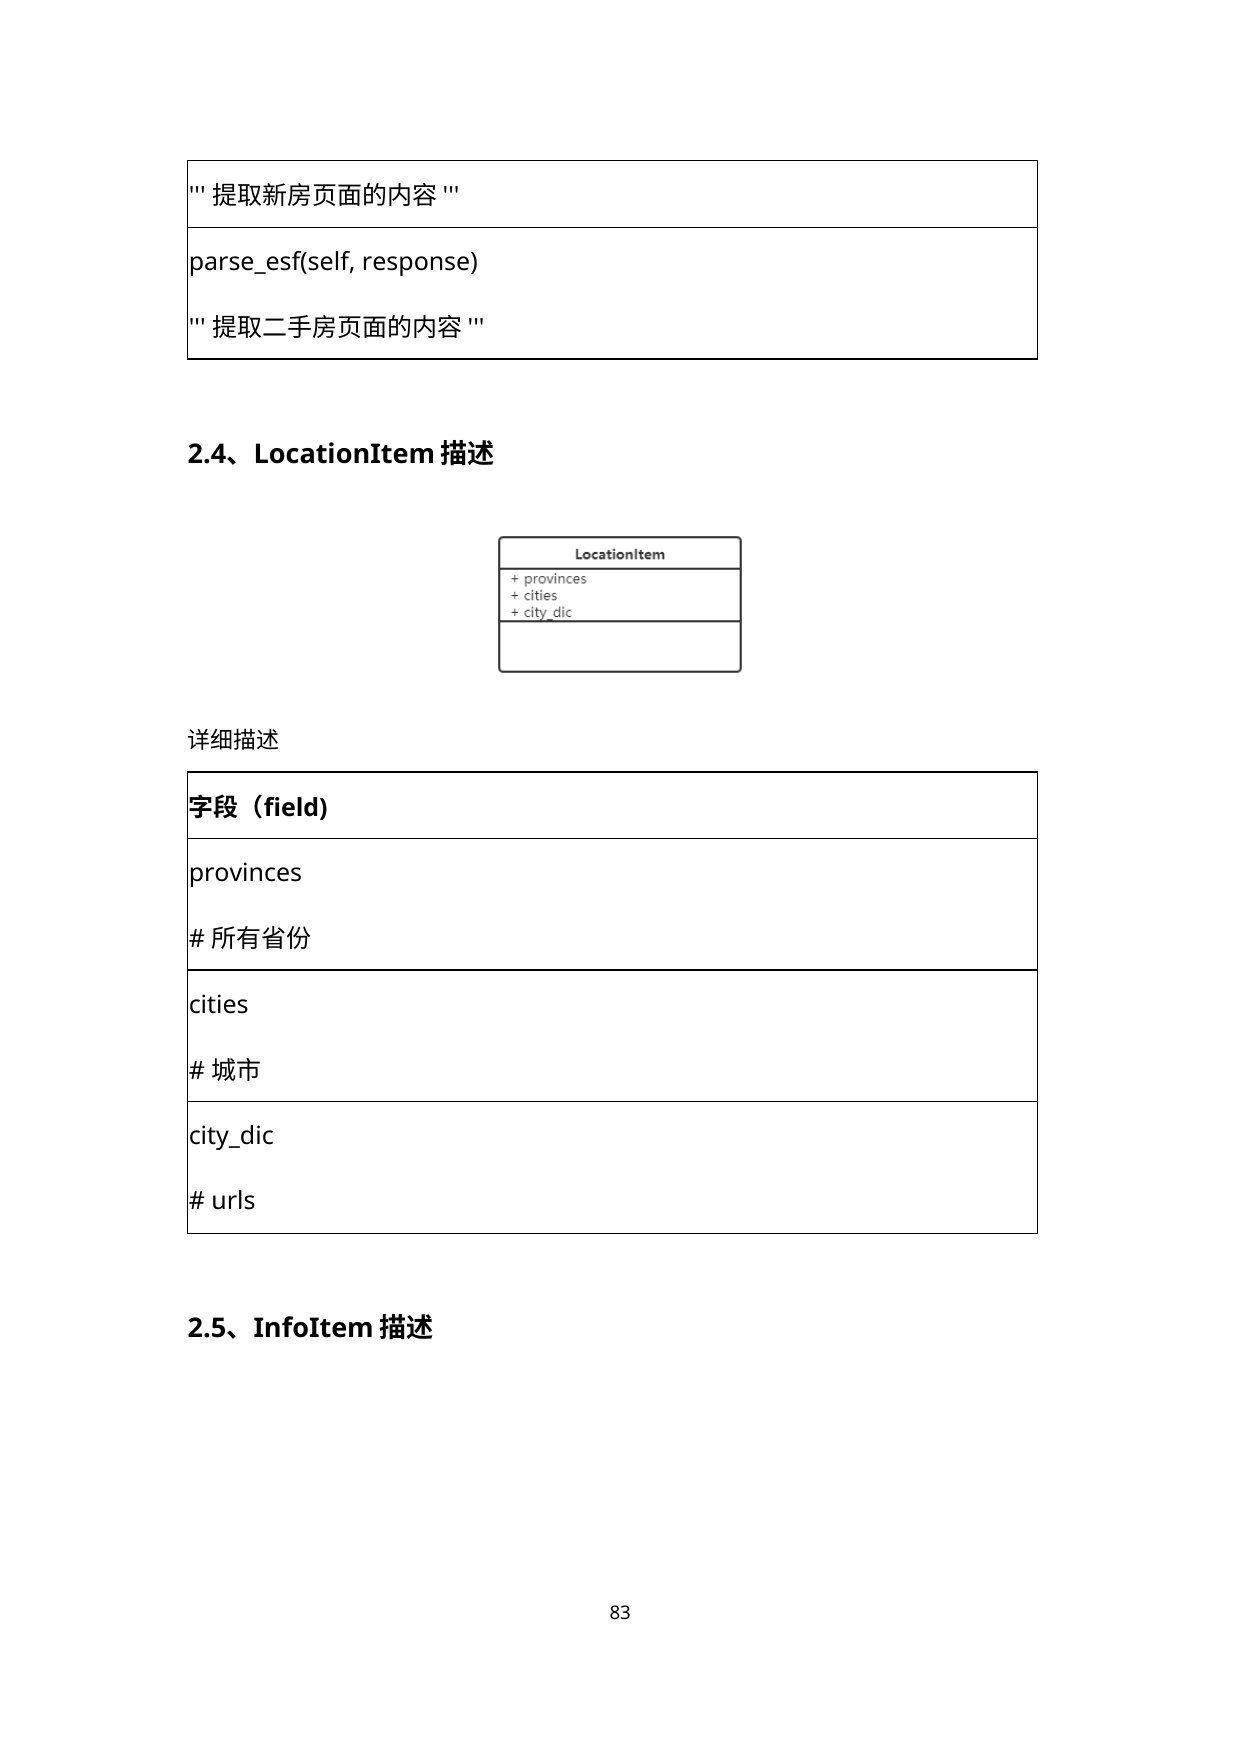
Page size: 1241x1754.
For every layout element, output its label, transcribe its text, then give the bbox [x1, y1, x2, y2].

table_cell parse_esf(self, response) ''' 提取二手房页面的内容 ''' [188, 228, 1037, 358]
picture [473, 511, 767, 698]
table_cell provinces # 所有省份 [188, 839, 1037, 969]
table_cell city_dic # urls [188, 1102, 1037, 1232]
table_cell cities # 城市 [188, 971, 1037, 1101]
table_header 字段（field) [188, 773, 1037, 838]
text 2.4、LocationItem描述 [187, 419, 1053, 484]
text 2.5、InfoItem描述 [187, 1293, 1053, 1358]
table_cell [188, 161, 1037, 226]
text 详细描述 [187, 706, 1053, 771]
